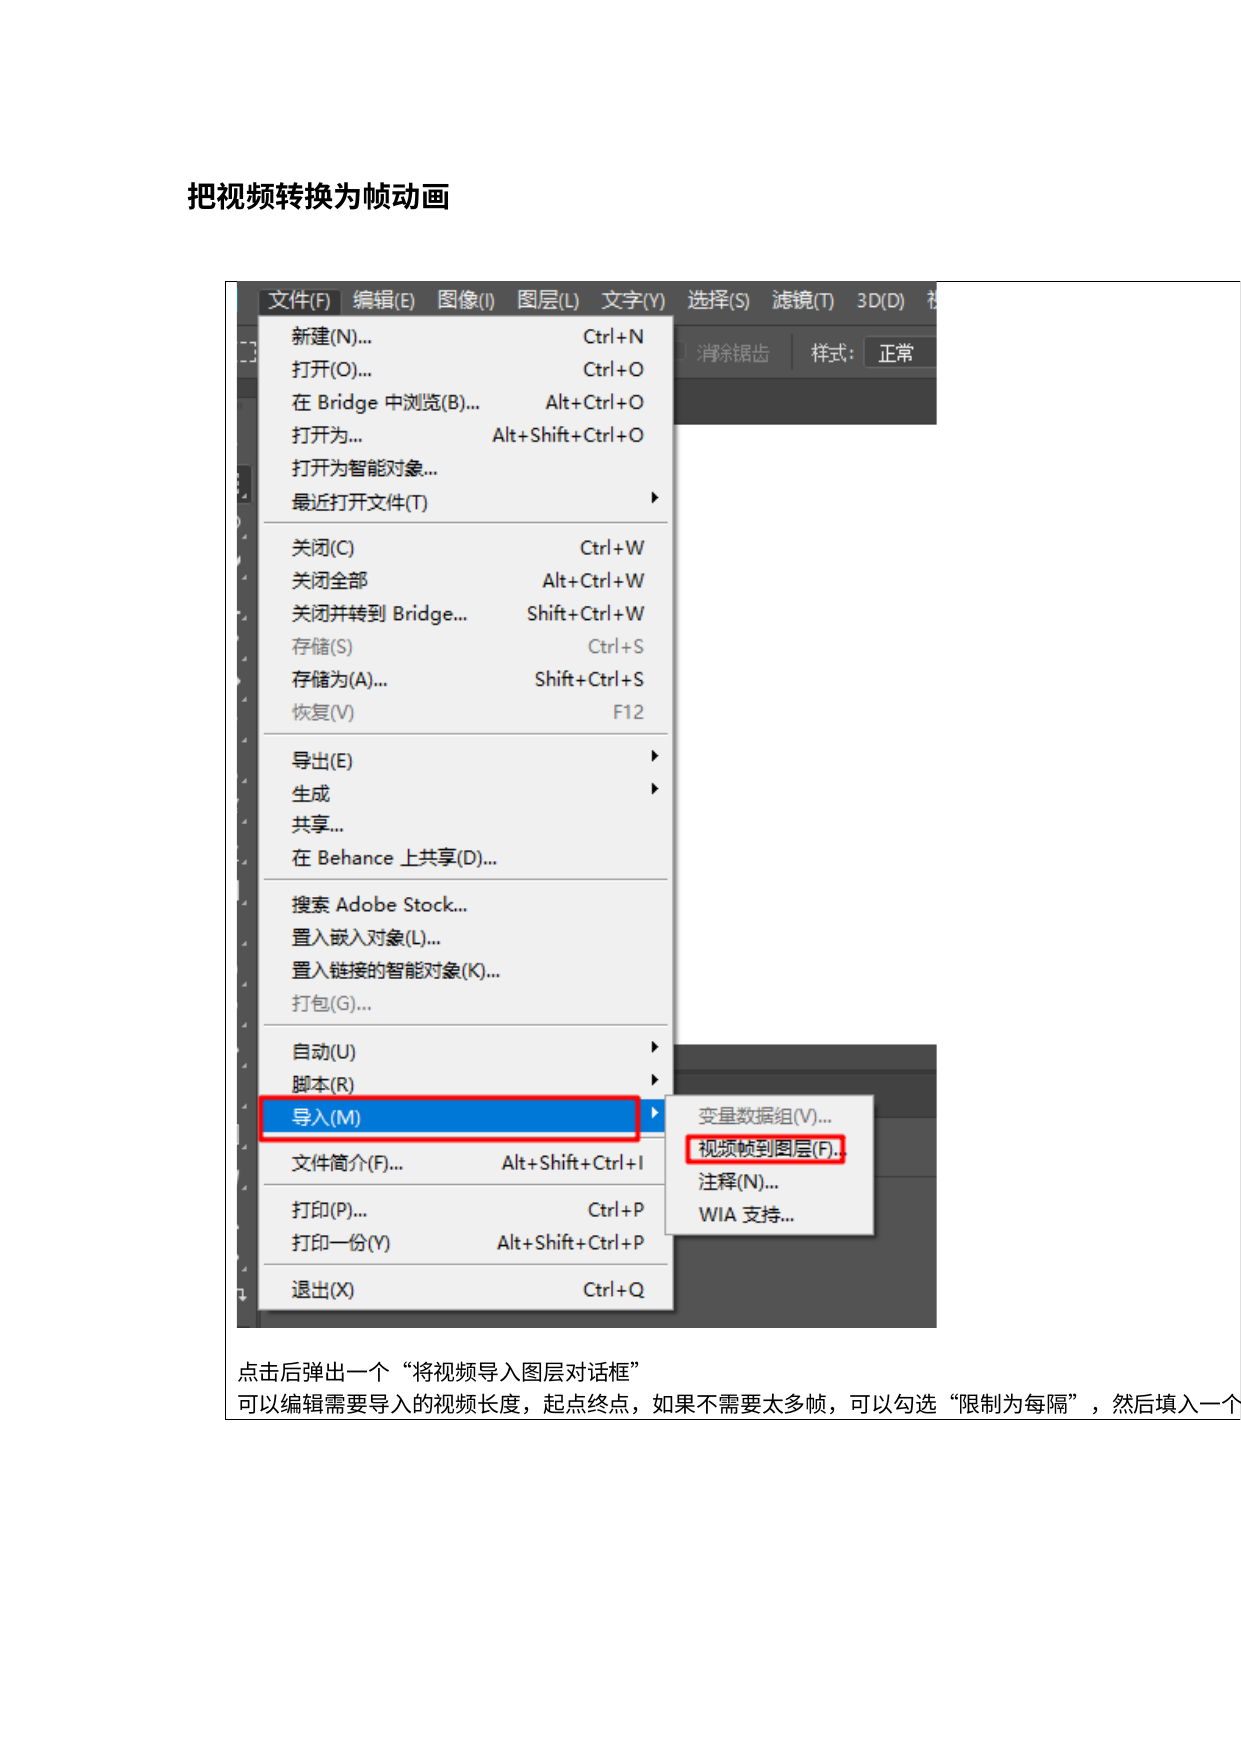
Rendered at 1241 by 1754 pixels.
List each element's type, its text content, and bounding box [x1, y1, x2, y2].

subtitle 把视频转换为帧动画 [187, 162, 1053, 227]
picture [236, 281, 937, 1328]
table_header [226, 282, 1240, 1419]
